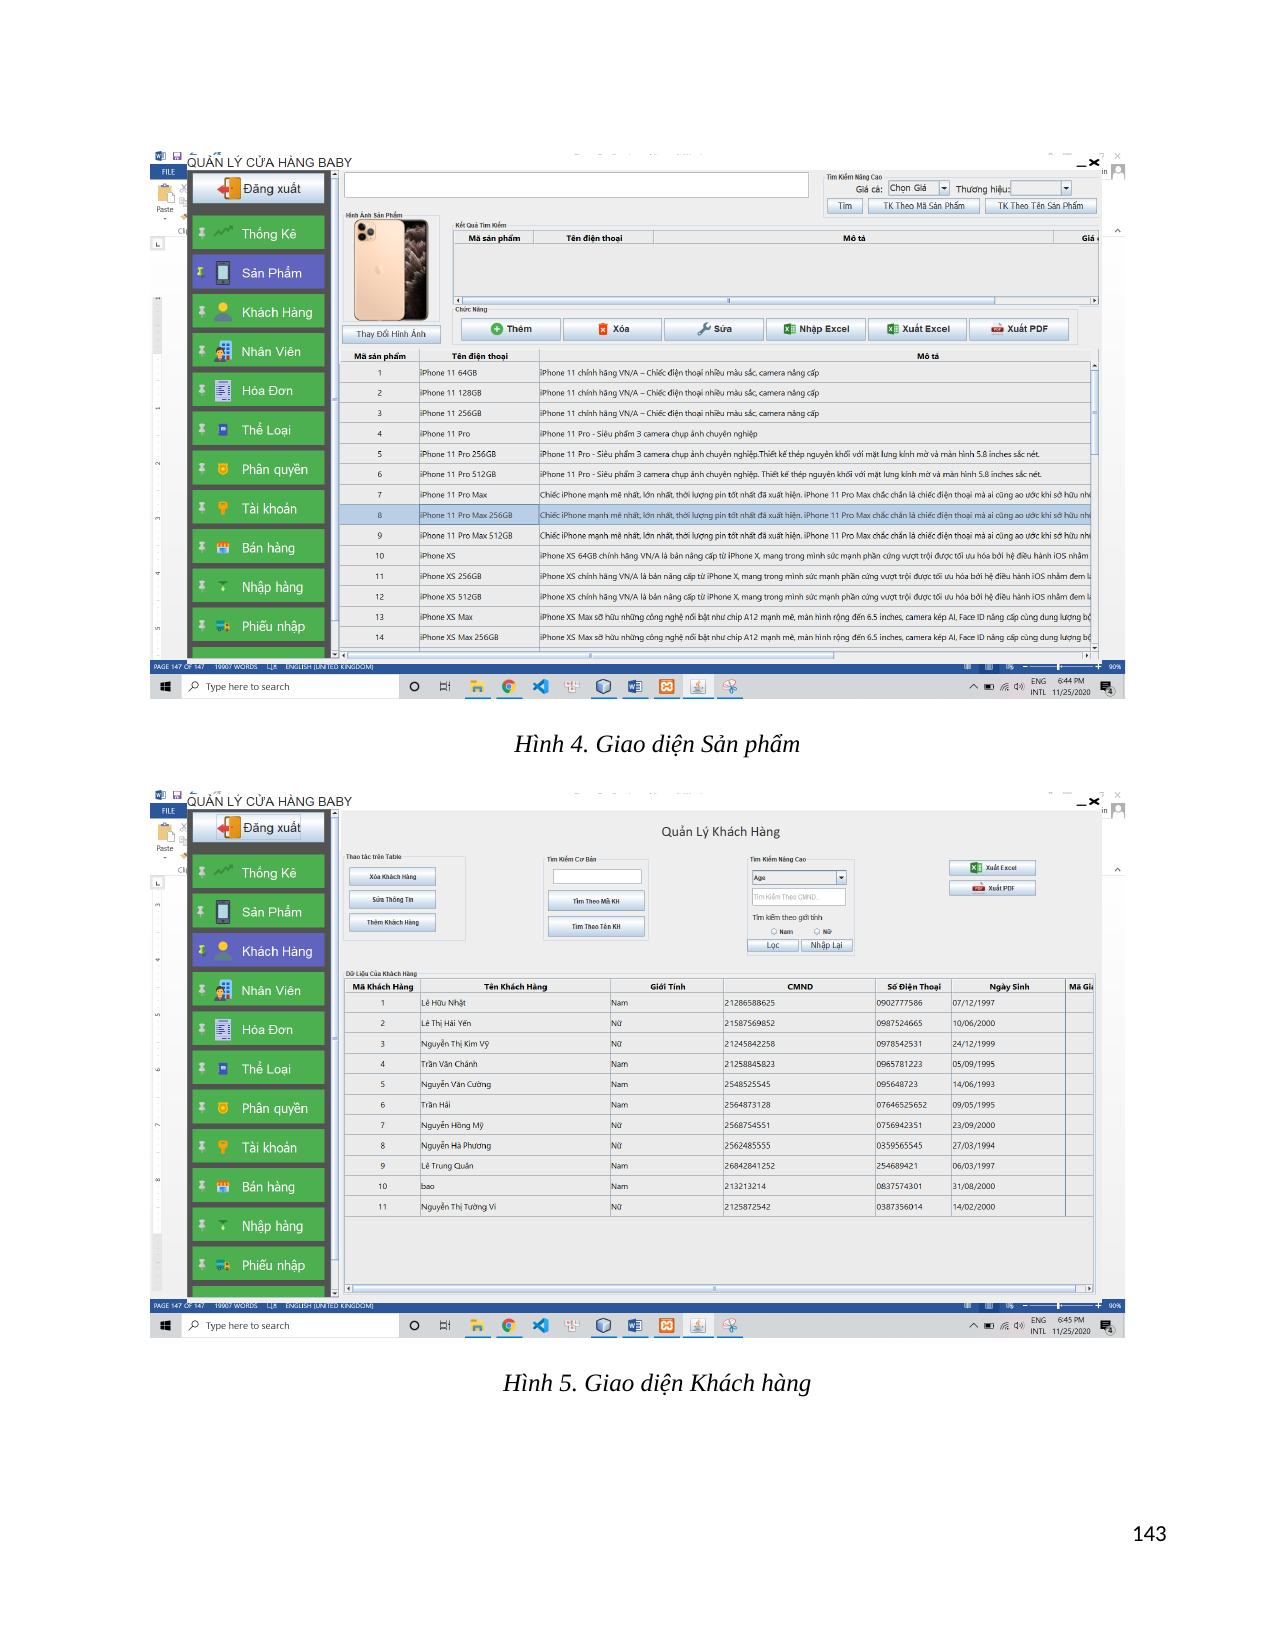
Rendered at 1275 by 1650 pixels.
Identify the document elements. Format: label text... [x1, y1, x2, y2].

picture [150, 788, 1125, 1338]
text Hình 4. Giao diện Sản phẩm [150, 729, 1167, 758]
picture [150, 150, 1125, 699]
text Hình 5. Giao diện Khách hàng [150, 1368, 1167, 1397]
